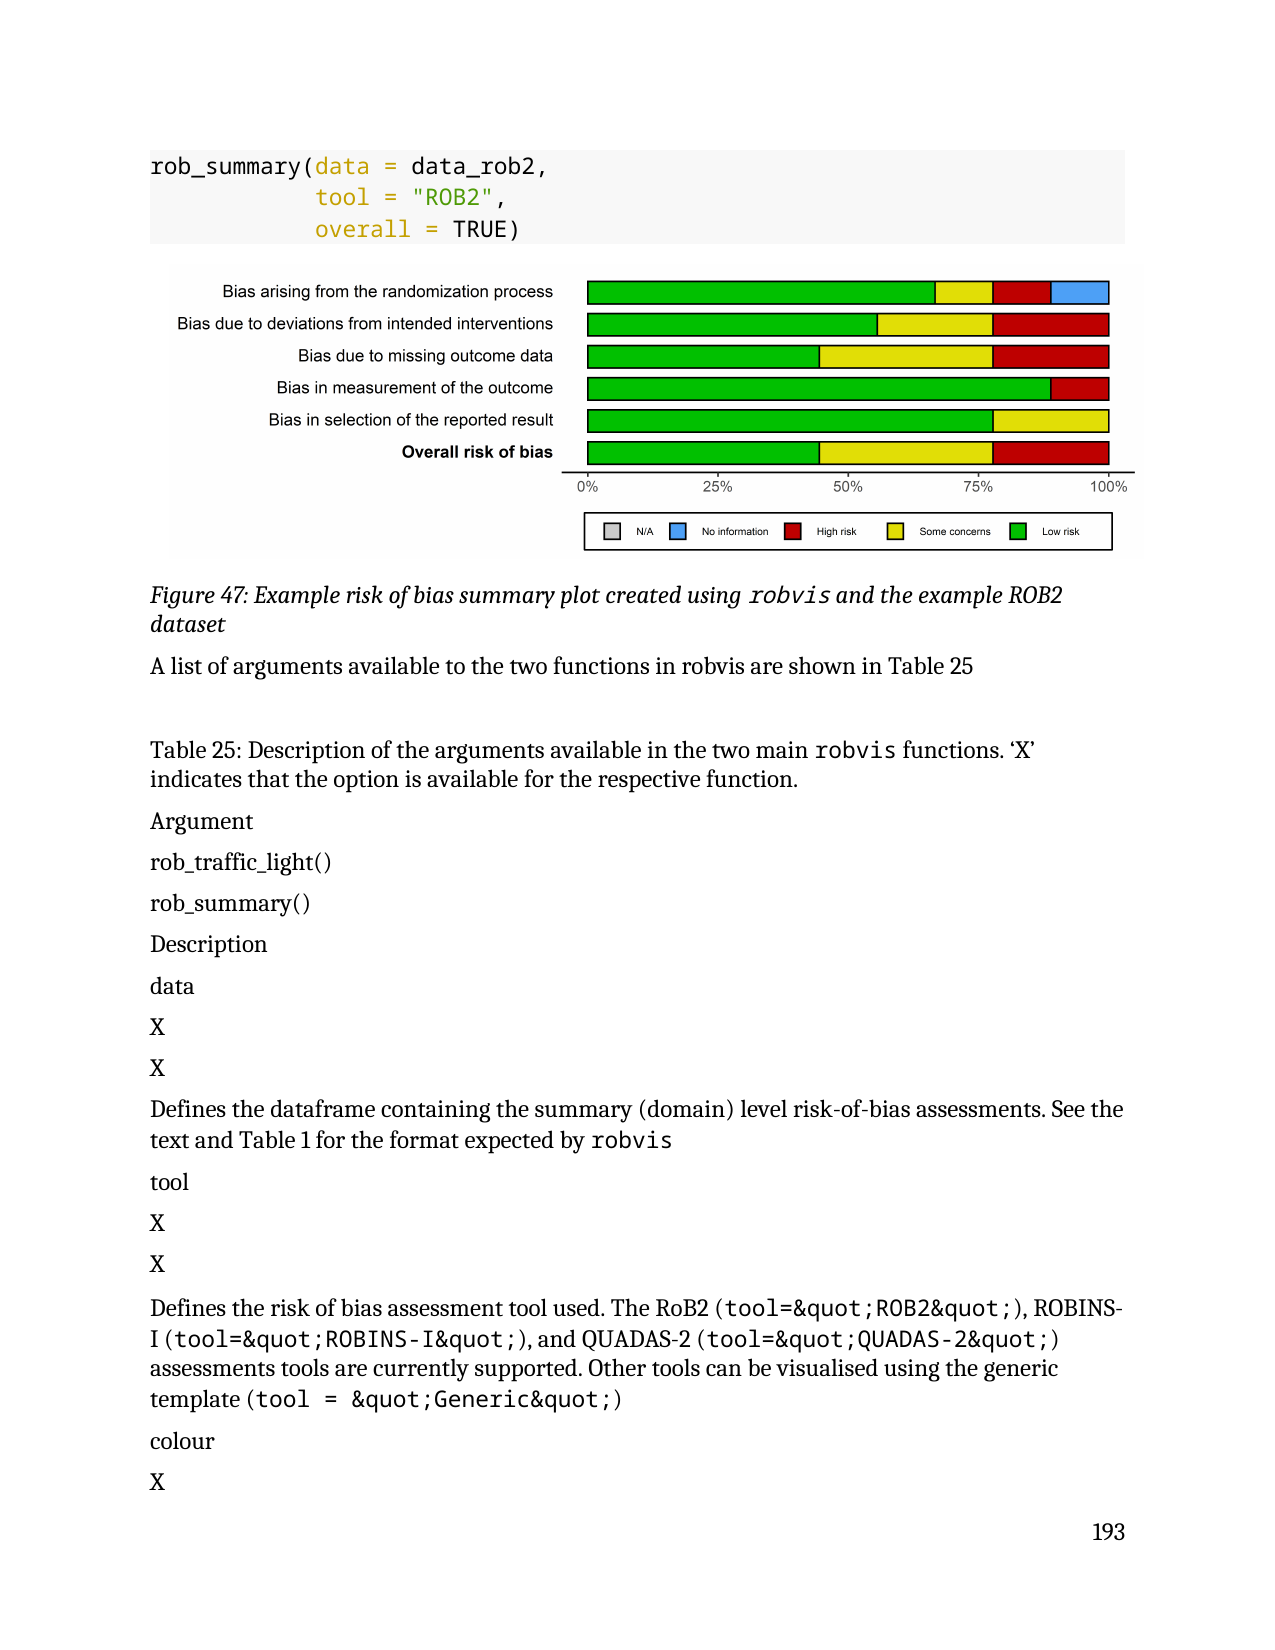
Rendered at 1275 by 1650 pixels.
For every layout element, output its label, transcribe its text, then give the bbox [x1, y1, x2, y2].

text Argument [150, 807, 1125, 835]
picture [168, 264, 1144, 559]
text X [150, 1468, 1125, 1497]
text X [150, 1054, 1125, 1083]
text Table 25: Description of the arguments available in the two main robvis functions. ‘X’ indicates that the option is available for the respective function. [150, 734, 1125, 794]
text X [150, 1250, 1125, 1279]
text Defines the dataframe containing the summary (domain) level risk-of-bias assessments. See the text and Table 1 for the format expected by robvis [150, 1095, 1125, 1155]
text A list of arguments available to the two functions in robvis are shown in Table 25 [150, 652, 1125, 680]
text rob_summary(data = data_rob2, tool = "ROB2", overall = TRUE) [150, 150, 1125, 244]
text Description [150, 930, 1125, 959]
text X [150, 1013, 1125, 1042]
text colour [150, 1427, 1125, 1455]
text rob_summary() [150, 889, 1125, 918]
text rob_traffic_light() [150, 848, 1125, 877]
text data [150, 972, 1125, 1000]
text tool [150, 1168, 1125, 1197]
text X [150, 1209, 1125, 1238]
text Defines the risk of bias assessment tool used. The RoB2 (tool=&quot;ROB2&quot;), ROBINS-I (tool=&quot;ROBINS-I&quot;), and QUADAS-2 (tool=&quot;QUADAS-2&quot;) assessments tools are currently supported. Other tools can be visualised using the generic template (tool = &quot;Generic&quot;) [150, 1292, 1125, 1414]
text Figure 47: Example risk of bias summary plot created using robvis and the example ROB2 dataset [150, 579, 1125, 639]
